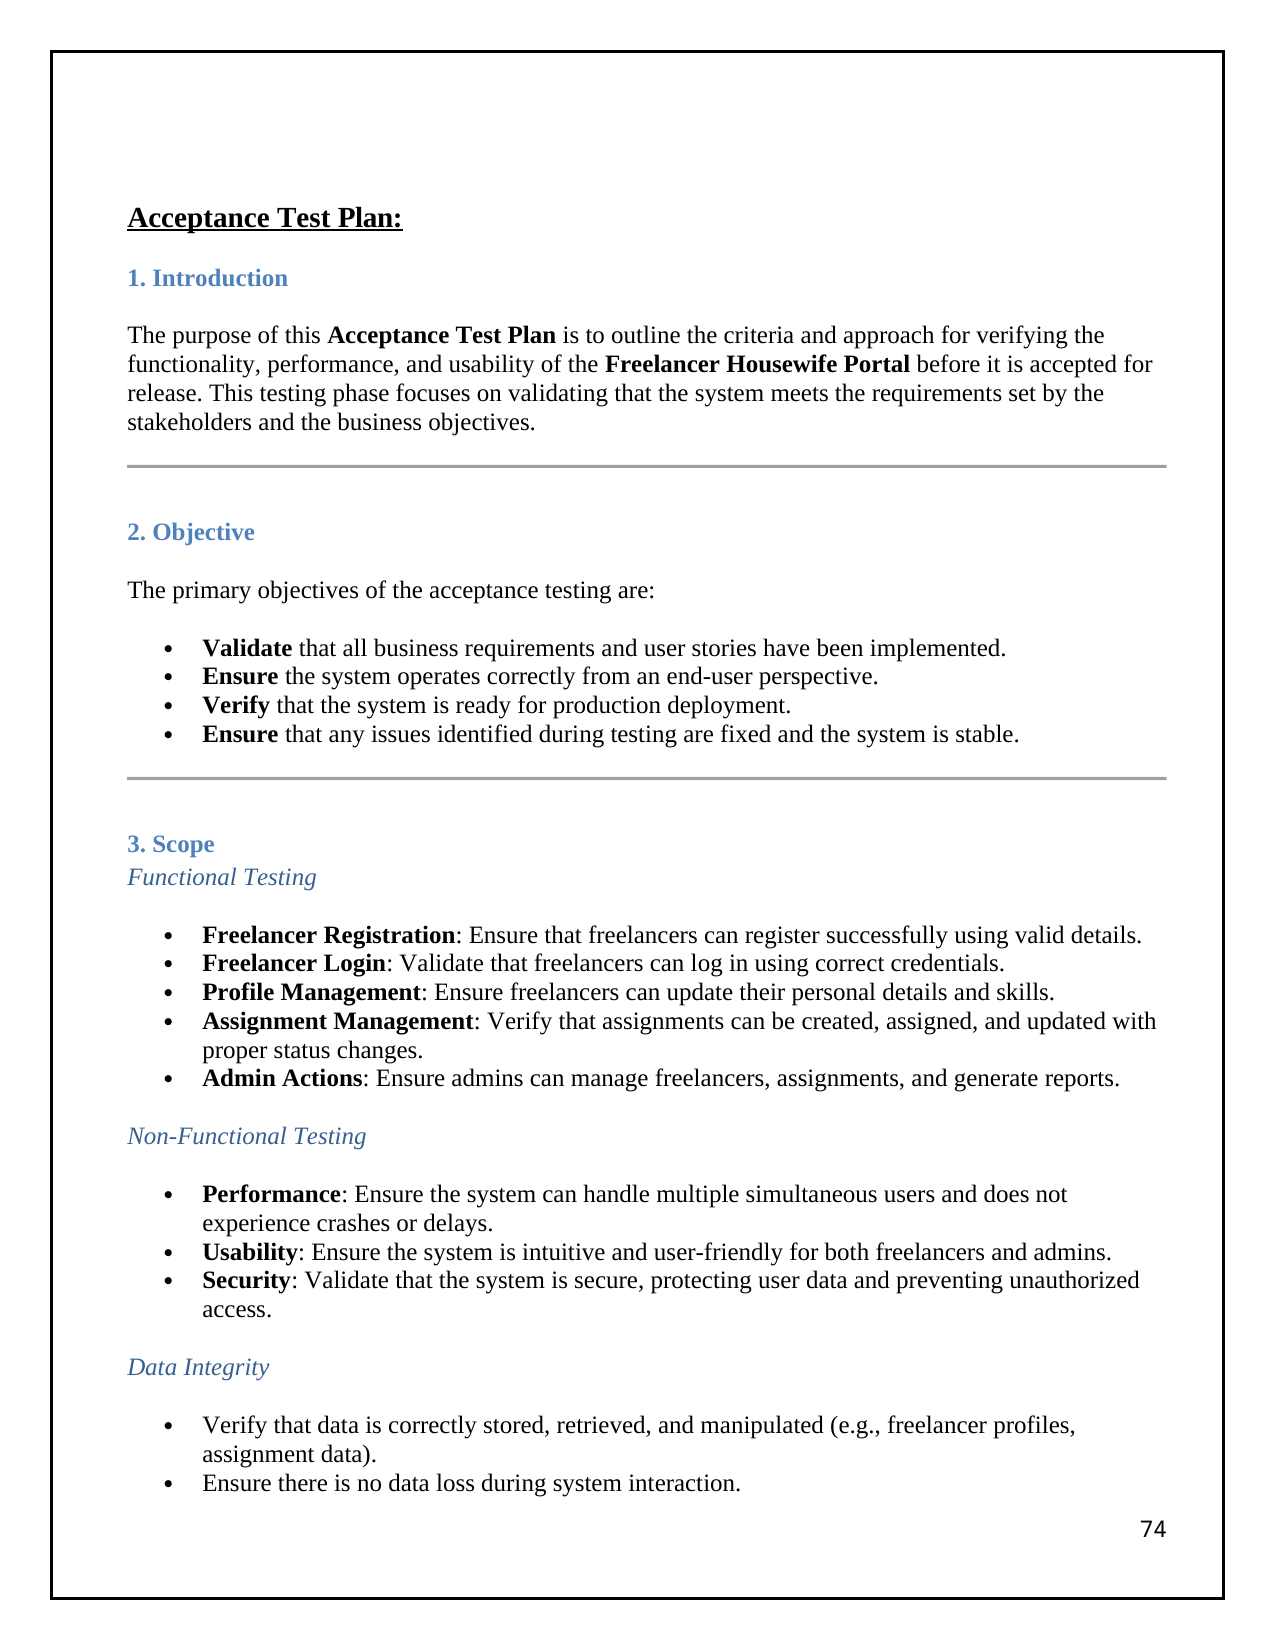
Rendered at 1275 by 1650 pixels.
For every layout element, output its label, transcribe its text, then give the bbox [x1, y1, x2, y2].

list Ensure that any issues identified during testing are fixed and the system is stable. [164, 719, 1167, 748]
list Freelancer Registration: Ensure that freelancers can register successfully using valid details. [164, 920, 1167, 948]
list Verify that the system is ready for production deployment. [164, 690, 1167, 719]
text The primary objectives of the acceptance testing are: [127, 575, 1167, 603]
list Assignment Management: Verify that assignments can be created, assigned, and updated with proper status changes. [164, 1006, 1167, 1063]
list Validate that all business requirements and user stories have been implemented. [164, 633, 1167, 661]
list Admin Actions: Ensure admins can manage freelancers, assignments, and generate reports. [164, 1063, 1167, 1092]
list Usability: Ensure the system is intuitive and user-friendly for both freelancers and admins. [164, 1237, 1167, 1266]
list Performance: Ensure the system can handle multiple simultaneous users and does not experience crashes or delays. [164, 1179, 1167, 1237]
list Verify that data is correctly stored, retrieved, and manipulated (e.g., freelancer profiles, assignment data). [164, 1410, 1167, 1468]
subtitle 1. Introduction [127, 263, 1167, 291]
text Acceptance Test Plan: [127, 200, 1167, 233]
subtitle 3. Scope [127, 829, 1167, 858]
list Freelancer Login: Validate that freelancers can log in using correct credentials. [164, 948, 1167, 977]
list Ensure there is no data loss during system interaction. [164, 1468, 1167, 1496]
subtitle 2. Objective [127, 517, 1167, 546]
subtitle Non-Functional Testing [127, 1121, 1167, 1150]
subtitle Data Integrity [127, 1352, 1167, 1381]
list Ensure the system operates correctly from an end-user perspective. [164, 661, 1167, 690]
list Security: Validate that the system is secure, protecting user data and preventing unauthorized access. [164, 1266, 1167, 1323]
list Profile Management: Ensure freelancers can update their personal details and skills. [164, 977, 1167, 1006]
text The purpose of this Acceptance Test Plan is to outline the criteria and approach for verifying the functionality, performance, and usability of the Freelancer Housewife Portal before it is accepted for release. This testing phase focuses on validating that the system meets the requirements set by the stakeholders and the business objectives. [127, 321, 1167, 436]
subtitle Functional Testing [127, 862, 1167, 891]
